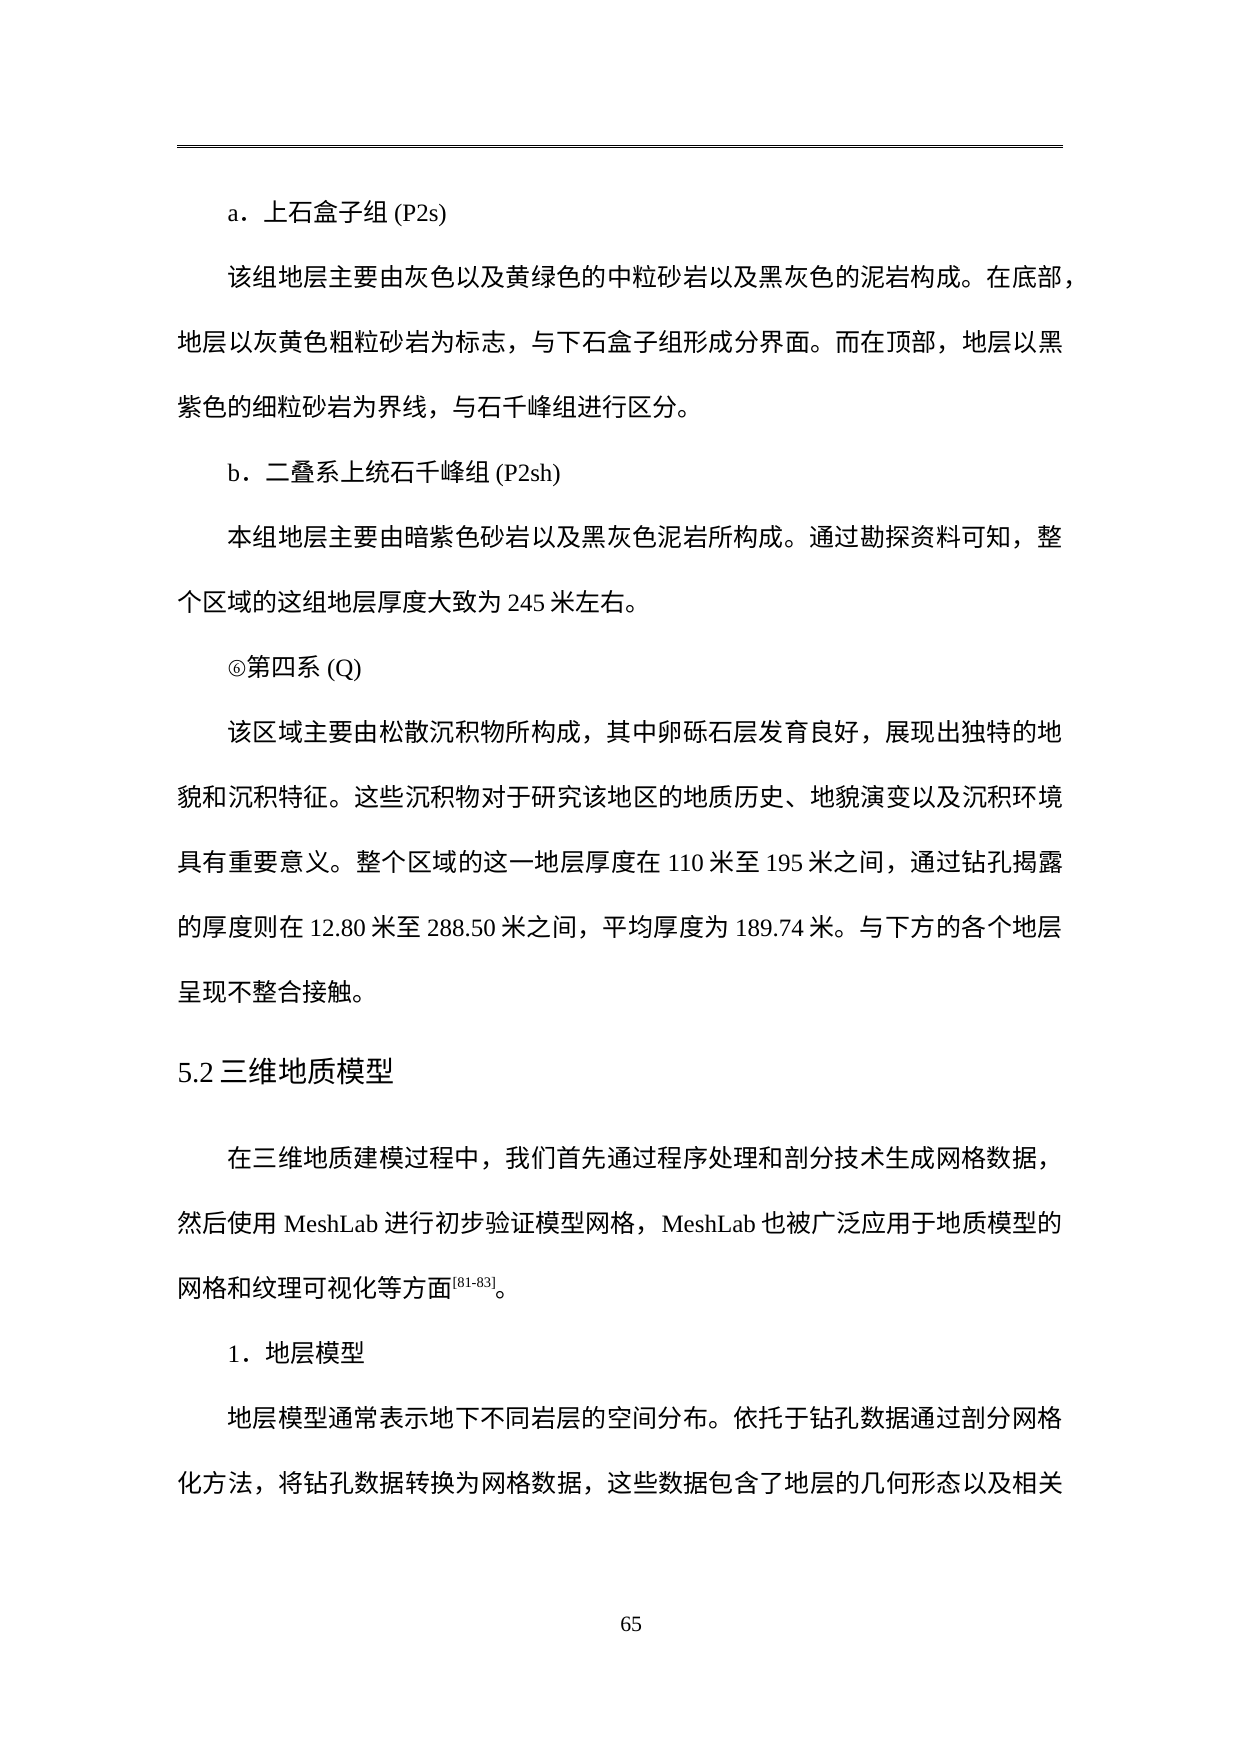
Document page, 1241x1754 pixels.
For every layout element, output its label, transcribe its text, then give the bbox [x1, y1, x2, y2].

text 该组地层主要由灰色以及黄绿色的中粒砂岩以及黑灰色的泥岩构成。在底部，地层以灰黄色粗粒砂岩为标志，与下石盒子组形成分界面。而在顶部，地层以黑紫色的细粒砂岩为界线，与石千峰组进行区分。 [177, 243, 1063, 438]
text ⑥第四系 (Q) [177, 633, 1063, 698]
text a．上石盒子组 (P2s) [177, 178, 1063, 243]
text 1．地层模型 [177, 1319, 1063, 1384]
text 在三维地质建模过程中，我们首先通过程序处理和剖分技术生成网格数据，然后使用 MeshLab 进行初步验证模型网格，MeshLab也被广泛应用于地质模型的网格和纹理可视化等方面[81-83]。 [177, 1124, 1063, 1319]
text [177, 1384, 1063, 1514]
text b．二叠系上统石千峰组 (P2sh) [177, 438, 1063, 503]
text 该区域主要由松散沉积物所构成，其中卵砾石层发育良好，展现出独特的地貌和沉积特征。这些沉积物对于研究该地区的地质历史、地貌演变以及沉积环境具有重要意义。整个区域的这一地层厚度在110米至195米之间，通过钻孔揭露的厚度则在12.80米至288.50米之间，平均厚度为189.74米。与下方的各个地层呈现不整合接触。 [177, 698, 1063, 1023]
text 本组地层主要由暗紫色砂岩以及黑灰色泥岩所构成。通过勘探资料可知，整个区域的这组地层厚度大致为245米左右。 [177, 503, 1063, 633]
text 5.2三维地质模型 [177, 1048, 1063, 1091]
